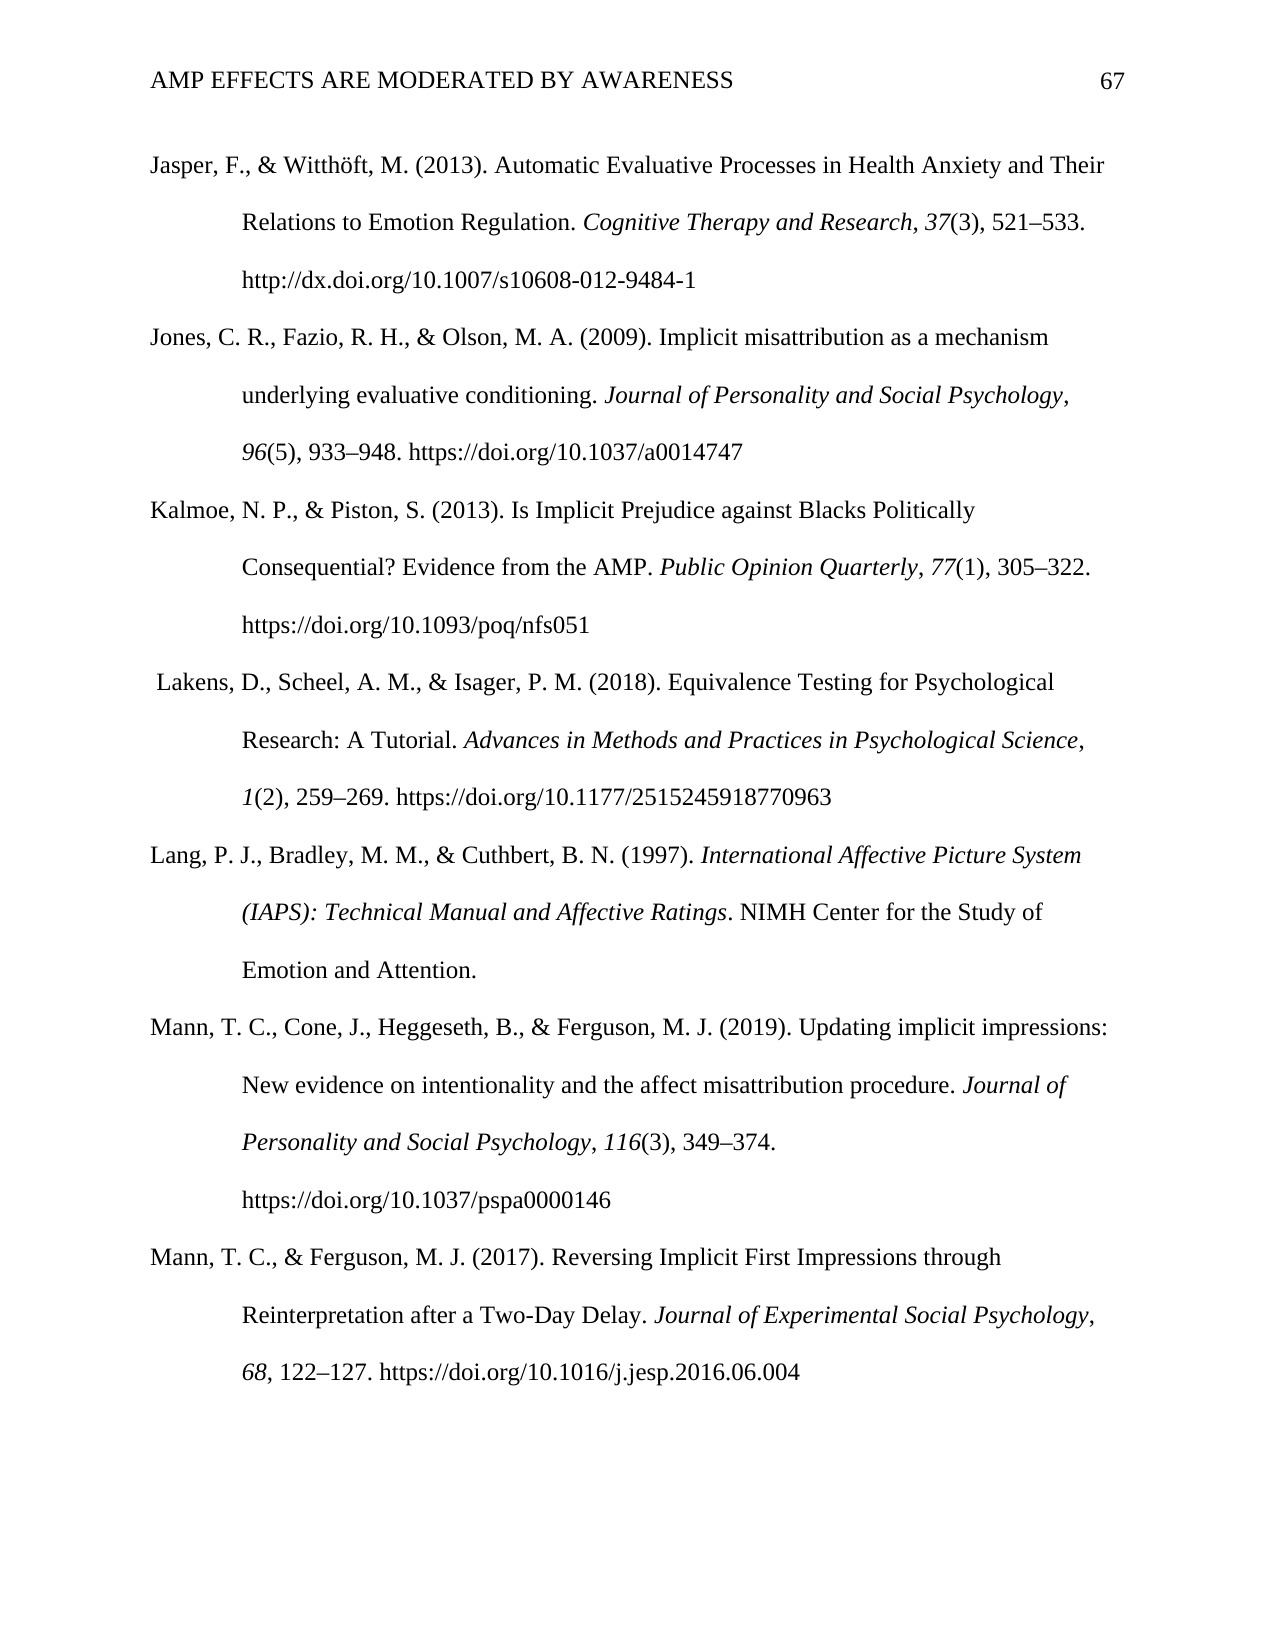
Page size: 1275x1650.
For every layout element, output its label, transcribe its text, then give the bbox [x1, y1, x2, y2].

text Kalmoe, N. P., & Piston, S. (2013). Is Implicit Prejudice against Blacks Politically Consequential? Evidence from the AMP. Public Opinion Quarterly, 77(1), 305–322. https://doi.org/10.1093/poq/nfs051 [150, 495, 1125, 639]
text Mann, T. C., Cone, J., Heggeseth, B., & Ferguson, M. J. (2019). Updating implicit impressions: New evidence on intentionality and the affect misattribution procedure. Journal of Personality and Social Psychology, 116(3), 349–374. https://doi.org/10.1037/pspa0000146 [150, 1012, 1125, 1214]
text Lang, P. J., Bradley, M. M., & Cuthbert, B. N. (1997). International Affective Picture System (IAPS): Technical Manual and Affective Ratings. NIMH Center for the Study of Emotion and Attention. [150, 840, 1125, 984]
text Mann, T. C., & Ferguson, M. J. (2017). Reversing Implicit First Impressions through Reinterpretation after a Two-Day Delay. Journal of Experimental Social Psychology, 68, 122–127. https://doi.org/10.1016/j.jesp.2016.06.004 [150, 1242, 1125, 1386]
text Jasper, F., & Witthöft, M. (2013). Automatic Evaluative Processes in Health Anxiety and Their Relations to Emotion Regulation. Cognitive Therapy and Research, 37(3), 521–533. http://dx.doi.org/10.1007/s10608-012-9484-1 [150, 150, 1125, 294]
text Jones, C. R., Fazio, R. H., & Olson, M. A. (2009). Implicit misattribution as a mechanism underlying evaluative conditioning. Journal of Personality and Social Psychology, 96(5), 933–948. https://doi.org/10.1037/a0014747 [150, 322, 1125, 466]
text Lakens, D., Scheel, A. M., & Isager, P. M. (2018). Equivalence Testing for Psychological Research: A Tutorial. Advances in Methods and Practices in Psychological Science, 1(2), 259–269. https://doi.org/10.1177/2515245918770963 [150, 667, 1125, 811]
